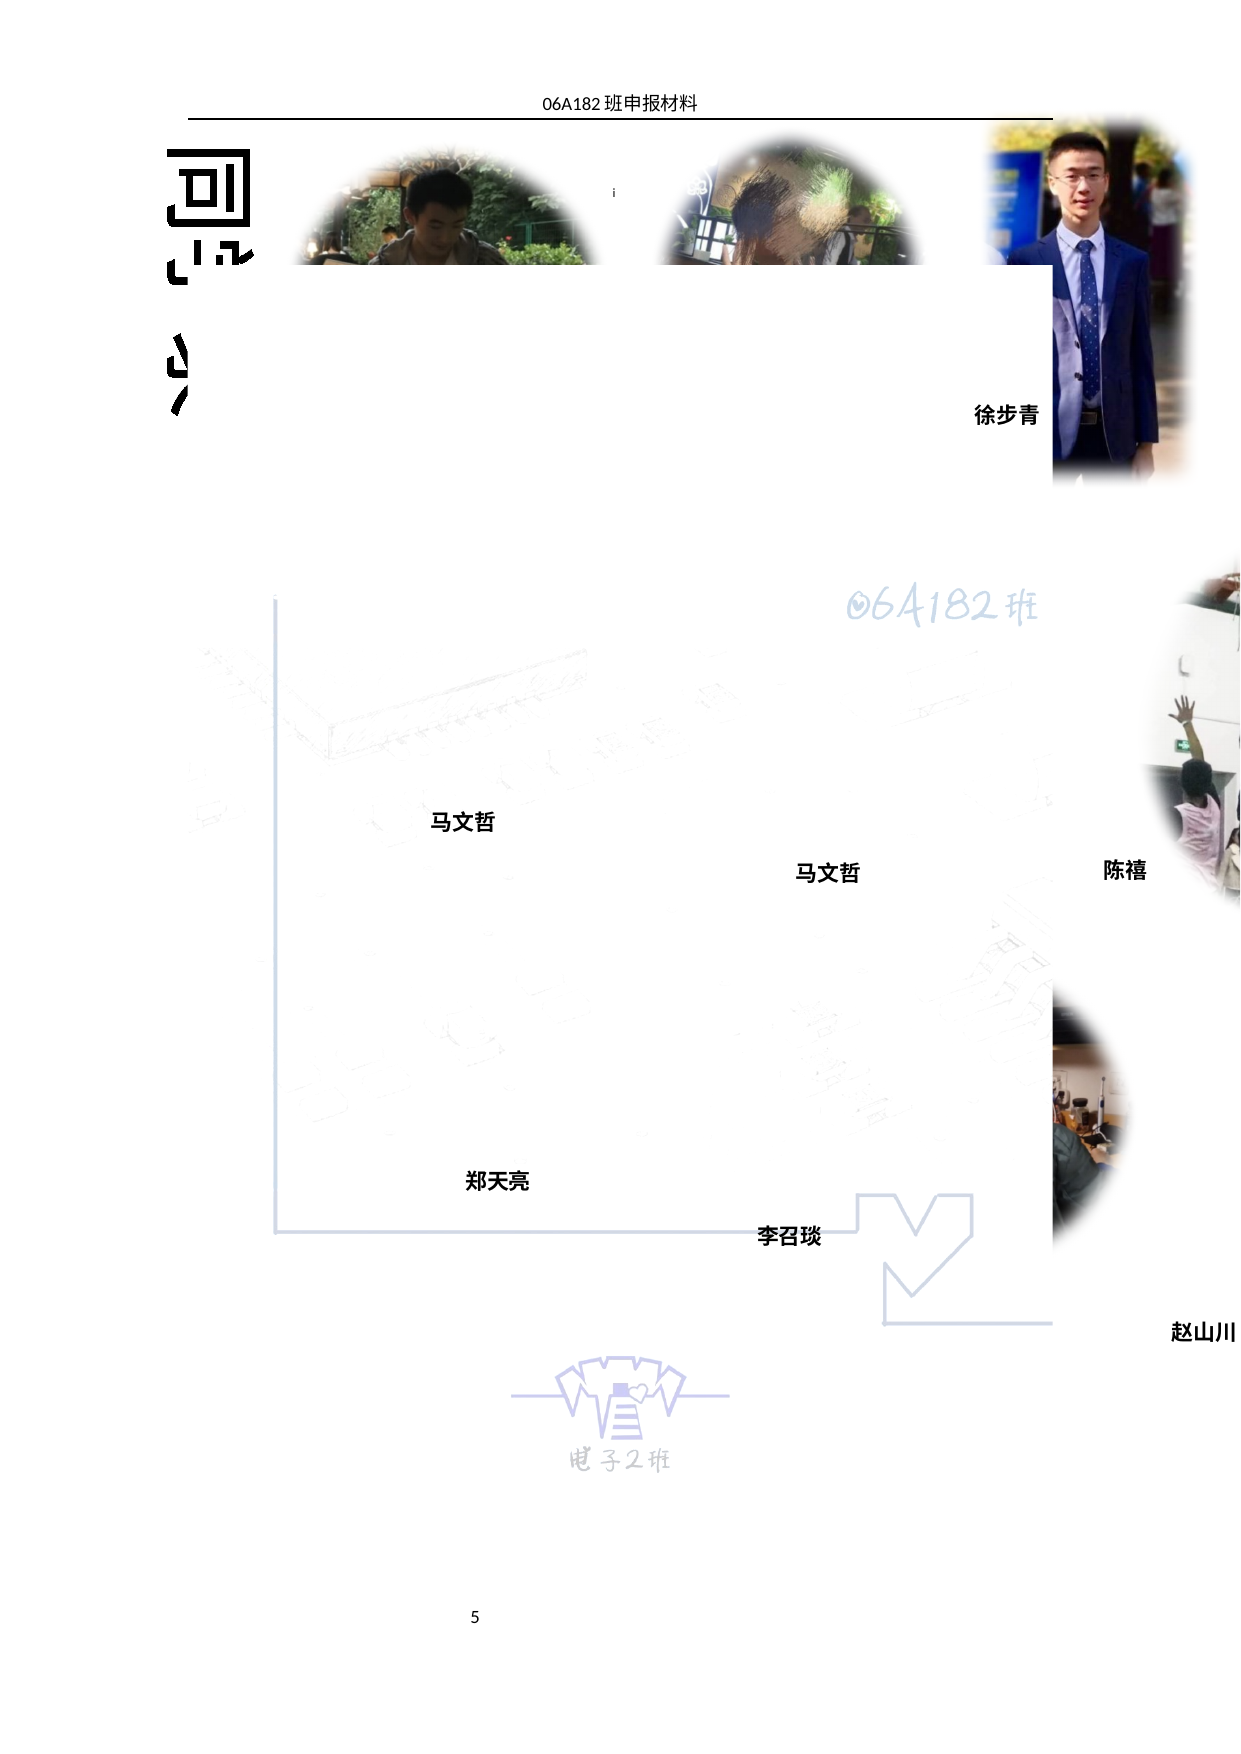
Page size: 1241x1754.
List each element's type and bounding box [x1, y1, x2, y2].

picture [680, 155, 901, 265]
picture [1161, 577, 1241, 882]
picture [1007, 137, 1172, 461]
picture [1053, 1012, 1108, 1220]
picture [317, 169, 577, 265]
